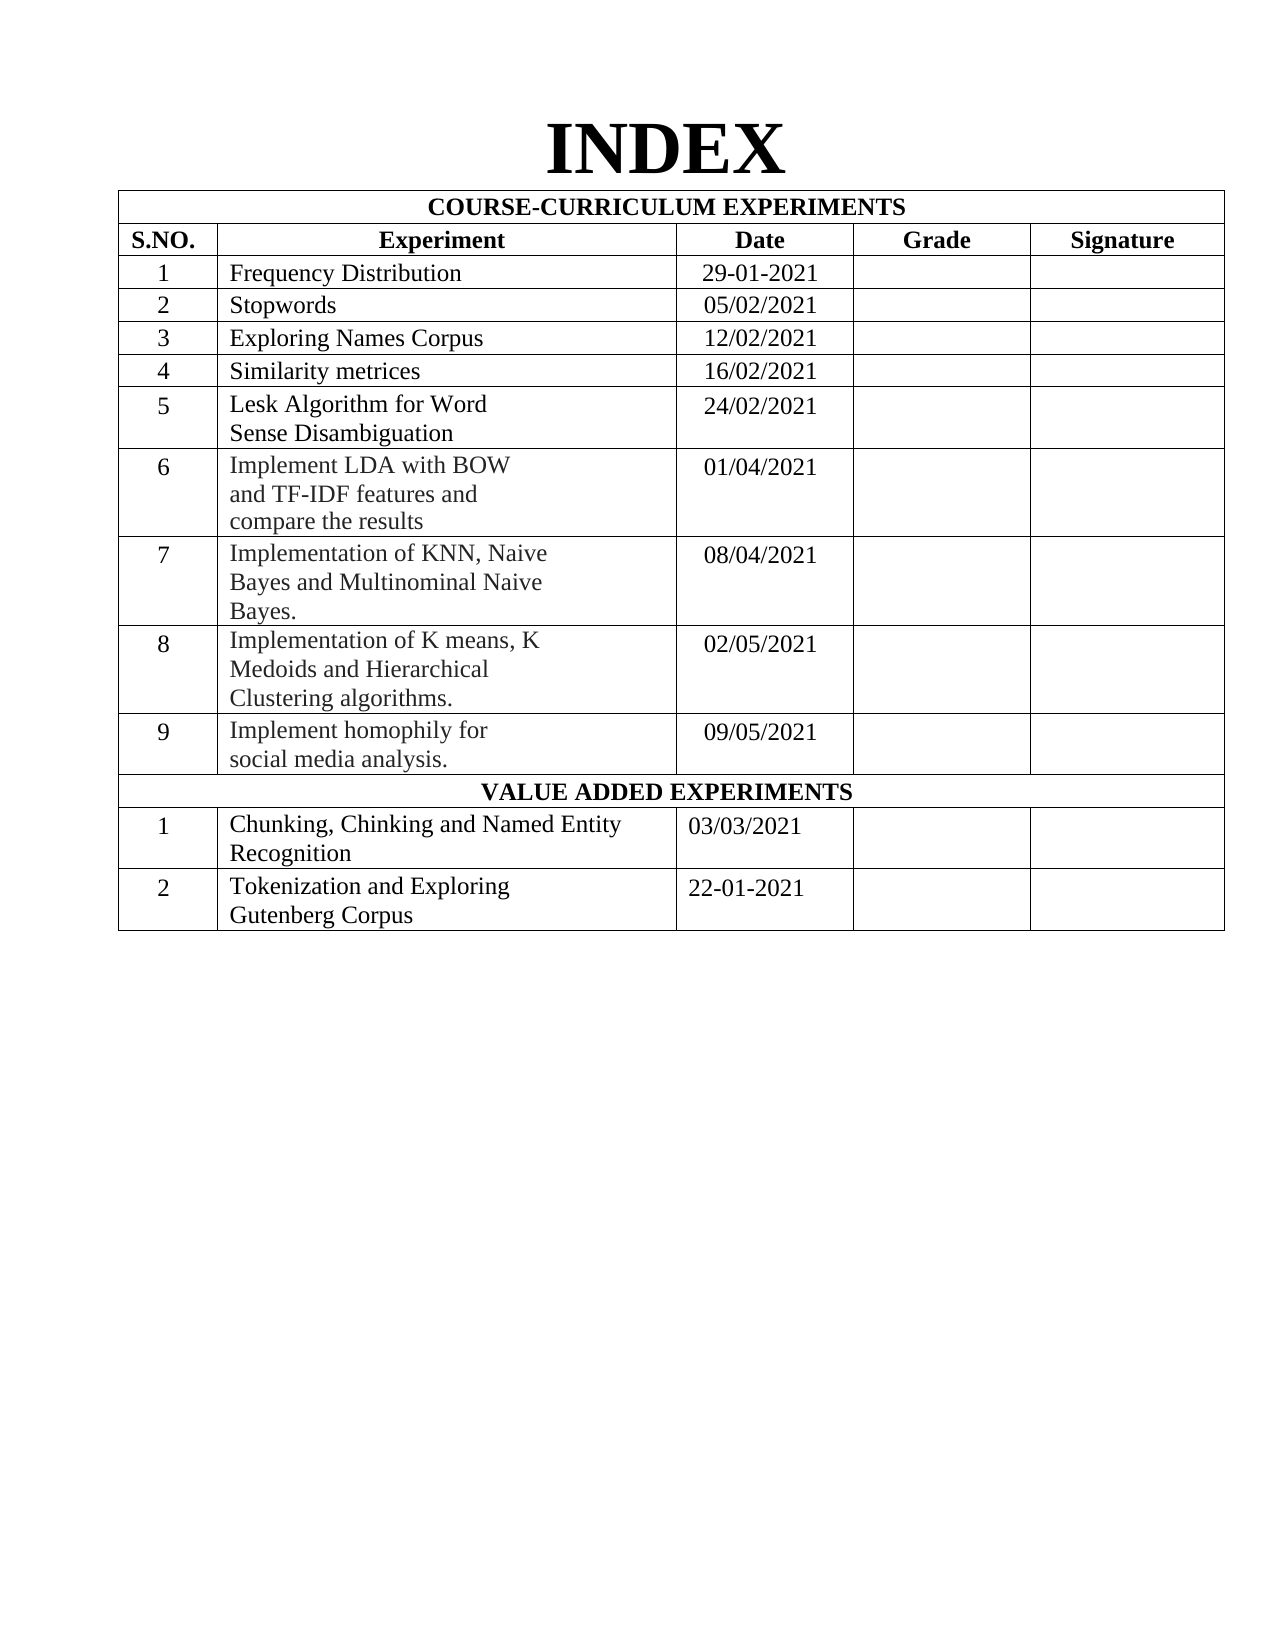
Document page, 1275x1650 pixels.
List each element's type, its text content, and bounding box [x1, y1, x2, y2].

table_cell [854, 869, 1030, 930]
table_cell [854, 808, 1030, 868]
table_cell 2 [119, 869, 217, 930]
table_cell [1031, 537, 1224, 624]
table_cell [1031, 387, 1224, 447]
table_cell [854, 626, 1030, 712]
table_cell [1031, 289, 1224, 321]
table_cell S.NO. [119, 224, 217, 255]
table_cell 3 [119, 322, 217, 353]
table_cell [854, 537, 1030, 624]
table_cell [1031, 449, 1224, 536]
table_cell Exploring Names Corpus [218, 322, 676, 353]
table_cell Implement LDA with BOW and TF-IDF features and compare the results [218, 449, 676, 536]
table_cell 4 [119, 355, 217, 386]
table_cell Similarity metrices [218, 355, 676, 386]
table_cell VALUE ADDED EXPERIMENTS [119, 775, 1224, 807]
table_cell 7 [119, 537, 217, 624]
table_cell 8 [119, 626, 217, 712]
table_cell 03/03/2021 [677, 808, 853, 868]
table_cell 6 [119, 449, 217, 536]
table_cell [1031, 869, 1224, 930]
table_cell 09/05/2021 [677, 714, 853, 774]
table_cell [854, 355, 1030, 386]
table_cell [1031, 322, 1224, 353]
table_cell 05/02/2021 [677, 289, 853, 321]
table_cell Implement homophily for social media analysis. [218, 714, 676, 774]
table_cell [854, 322, 1030, 353]
table_cell 29-01-2021 [677, 256, 853, 288]
title INDEX [465, 103, 866, 190]
table_cell 1 [119, 256, 217, 288]
table_cell Tokenization and Exploring Gutenberg Corpus [218, 869, 676, 930]
table_cell [854, 289, 1030, 321]
table_cell Implementation of K means, K Medoids and Hierarchical Clustering algorithms. [218, 626, 676, 712]
table_header COURSE-CURRICULUM EXPERIMENTS [119, 191, 1224, 223]
table_cell Lesk Algorithm for Word Sense Disambiguation [218, 387, 676, 447]
table_cell [1031, 256, 1224, 288]
table_cell [854, 387, 1030, 447]
table_cell [1031, 626, 1224, 712]
table_cell Grade [854, 224, 1030, 255]
table_cell 02/05/2021 [677, 626, 853, 712]
table_cell 12/02/2021 [677, 322, 853, 353]
table_cell [854, 256, 1030, 288]
table_cell [1031, 808, 1224, 868]
table_cell Date [677, 224, 853, 255]
table_cell 16/02/2021 [677, 355, 853, 386]
table_cell Signature [1031, 224, 1224, 255]
table_cell 08/04/2021 [677, 537, 853, 624]
table_cell Stopwords [218, 289, 676, 321]
table_cell 01/04/2021 [677, 449, 853, 536]
table_cell Experiment [218, 224, 676, 255]
table_cell 2 [119, 289, 217, 321]
table_cell 9 [119, 714, 217, 774]
table_cell Chunking, Chinking and Named Entity Recognition [218, 808, 676, 868]
table_cell 1 [119, 808, 217, 868]
table_cell 24/02/2021 [677, 387, 853, 447]
table_cell 5 [119, 387, 217, 447]
table_cell [1031, 355, 1224, 386]
table_cell Frequency Distribution [218, 256, 676, 288]
table_cell Implementation of KNN, Naive Bayes and Multinominal Naive Bayes. [218, 537, 676, 624]
table_cell 22-01-2021 [677, 869, 853, 930]
table_cell [854, 714, 1030, 774]
table_cell [1031, 714, 1224, 774]
table_cell [854, 449, 1030, 536]
